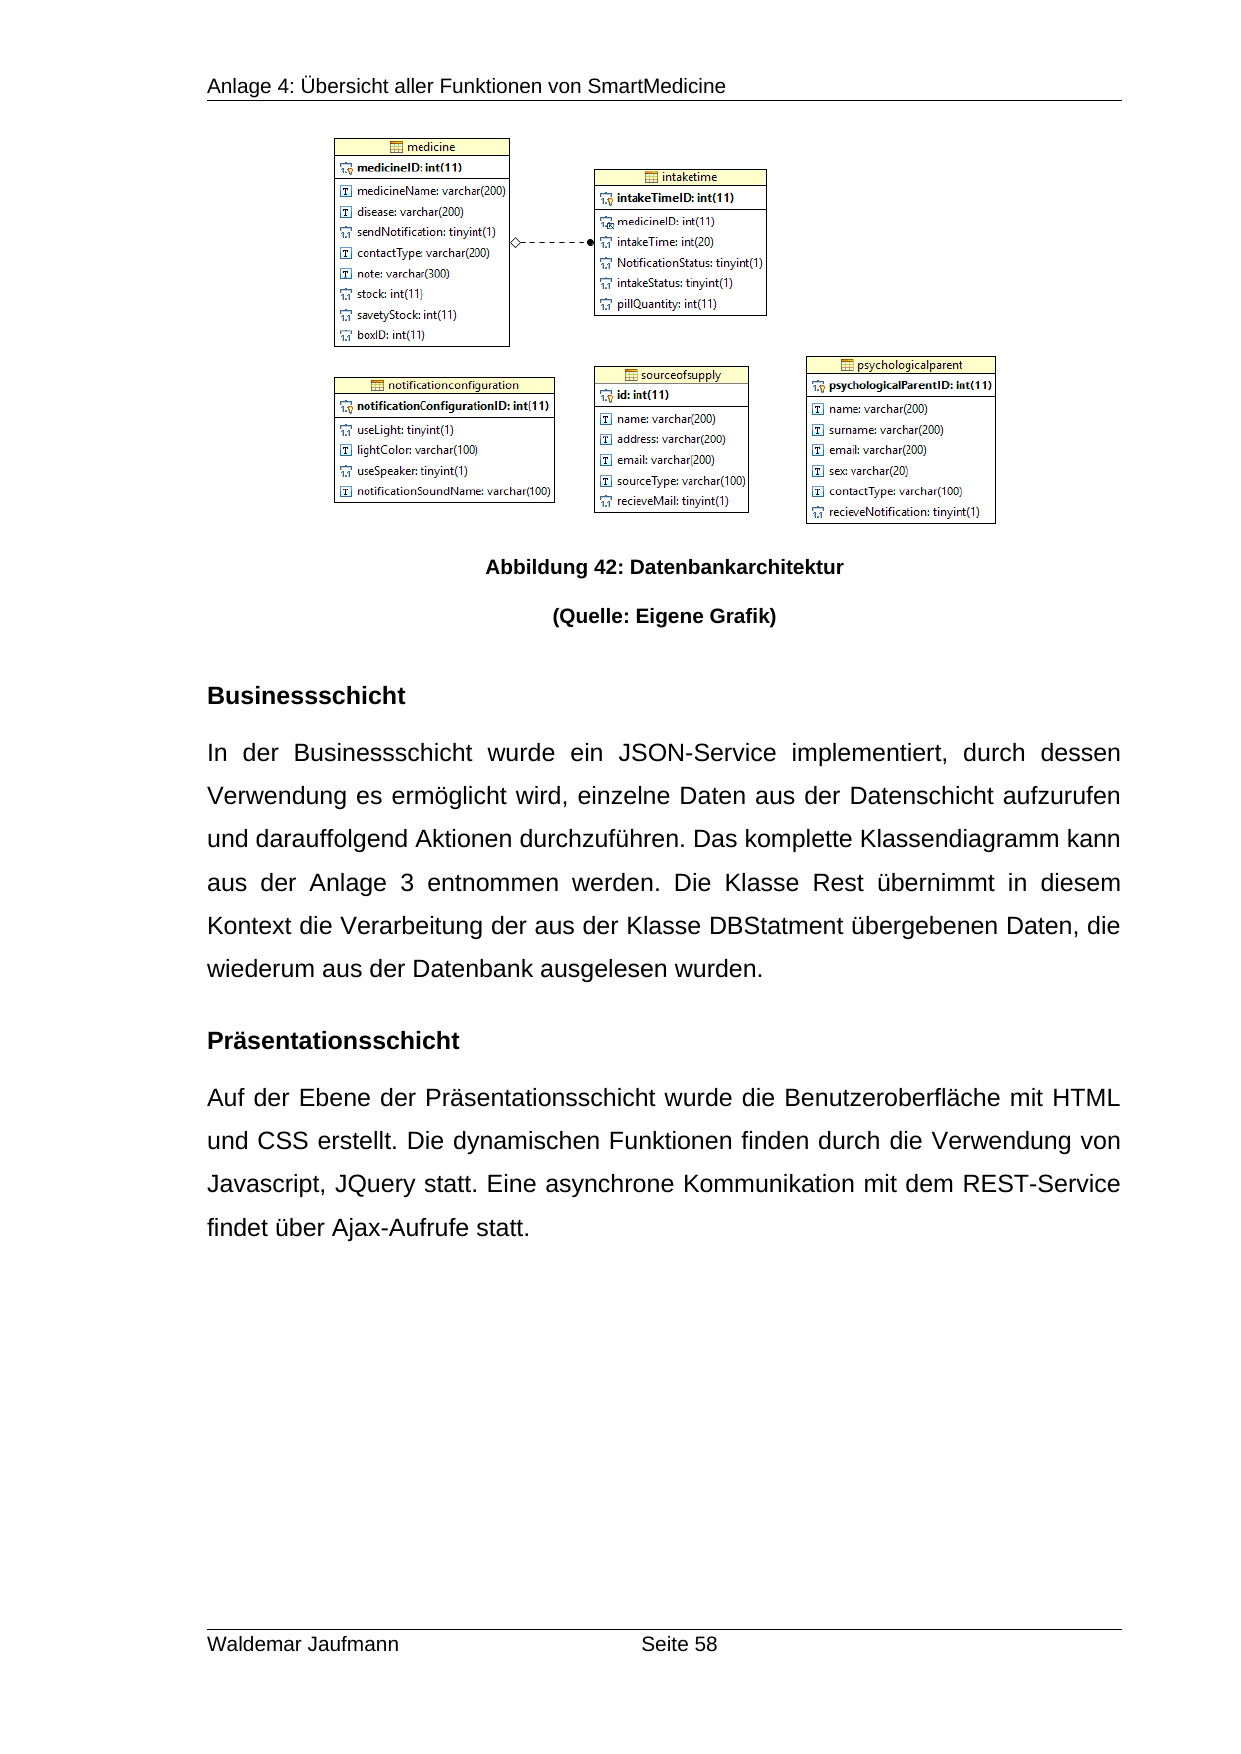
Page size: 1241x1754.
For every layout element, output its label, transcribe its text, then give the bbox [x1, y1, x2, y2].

picture [314, 118, 1015, 543]
text In der Businessschicht wurde ein JSON-Service implementiert, durch dessen Verwendung es ermöglicht wird, einzelne Daten aus der Datenschicht aufzurufen und darauffolgend Aktionen durchzuführen. Das komplette Klassendiagramm kann aus der Anlage 3 entnommen werden. Die Klasse Rest übernimmt in diesem Kontext die Verarbeitung der aus der Klasse DBStatment übergebenen Daten, die wiederum aus der Datenbank ausgelesen wurden. [207, 738, 1122, 983]
text Abbildung 42: Datenbankarchitektur [207, 555, 1122, 579]
text (Quelle: Eigene Grafik) [207, 603, 1122, 627]
text Präsentationsschicht [207, 1026, 1122, 1054]
text Businessschicht [207, 681, 1122, 709]
text Auf der Ebene der Präsentationsschicht wurde die Benutzeroberfläche mit HTML und CSS erstellt. Die dynamischen Funktionen finden durch die Verwendung von Javascript, JQuery statt. Eine asynchrone Kommunikation mit dem REST-Service findet über Ajax-Aufrufe statt. [207, 1083, 1122, 1241]
